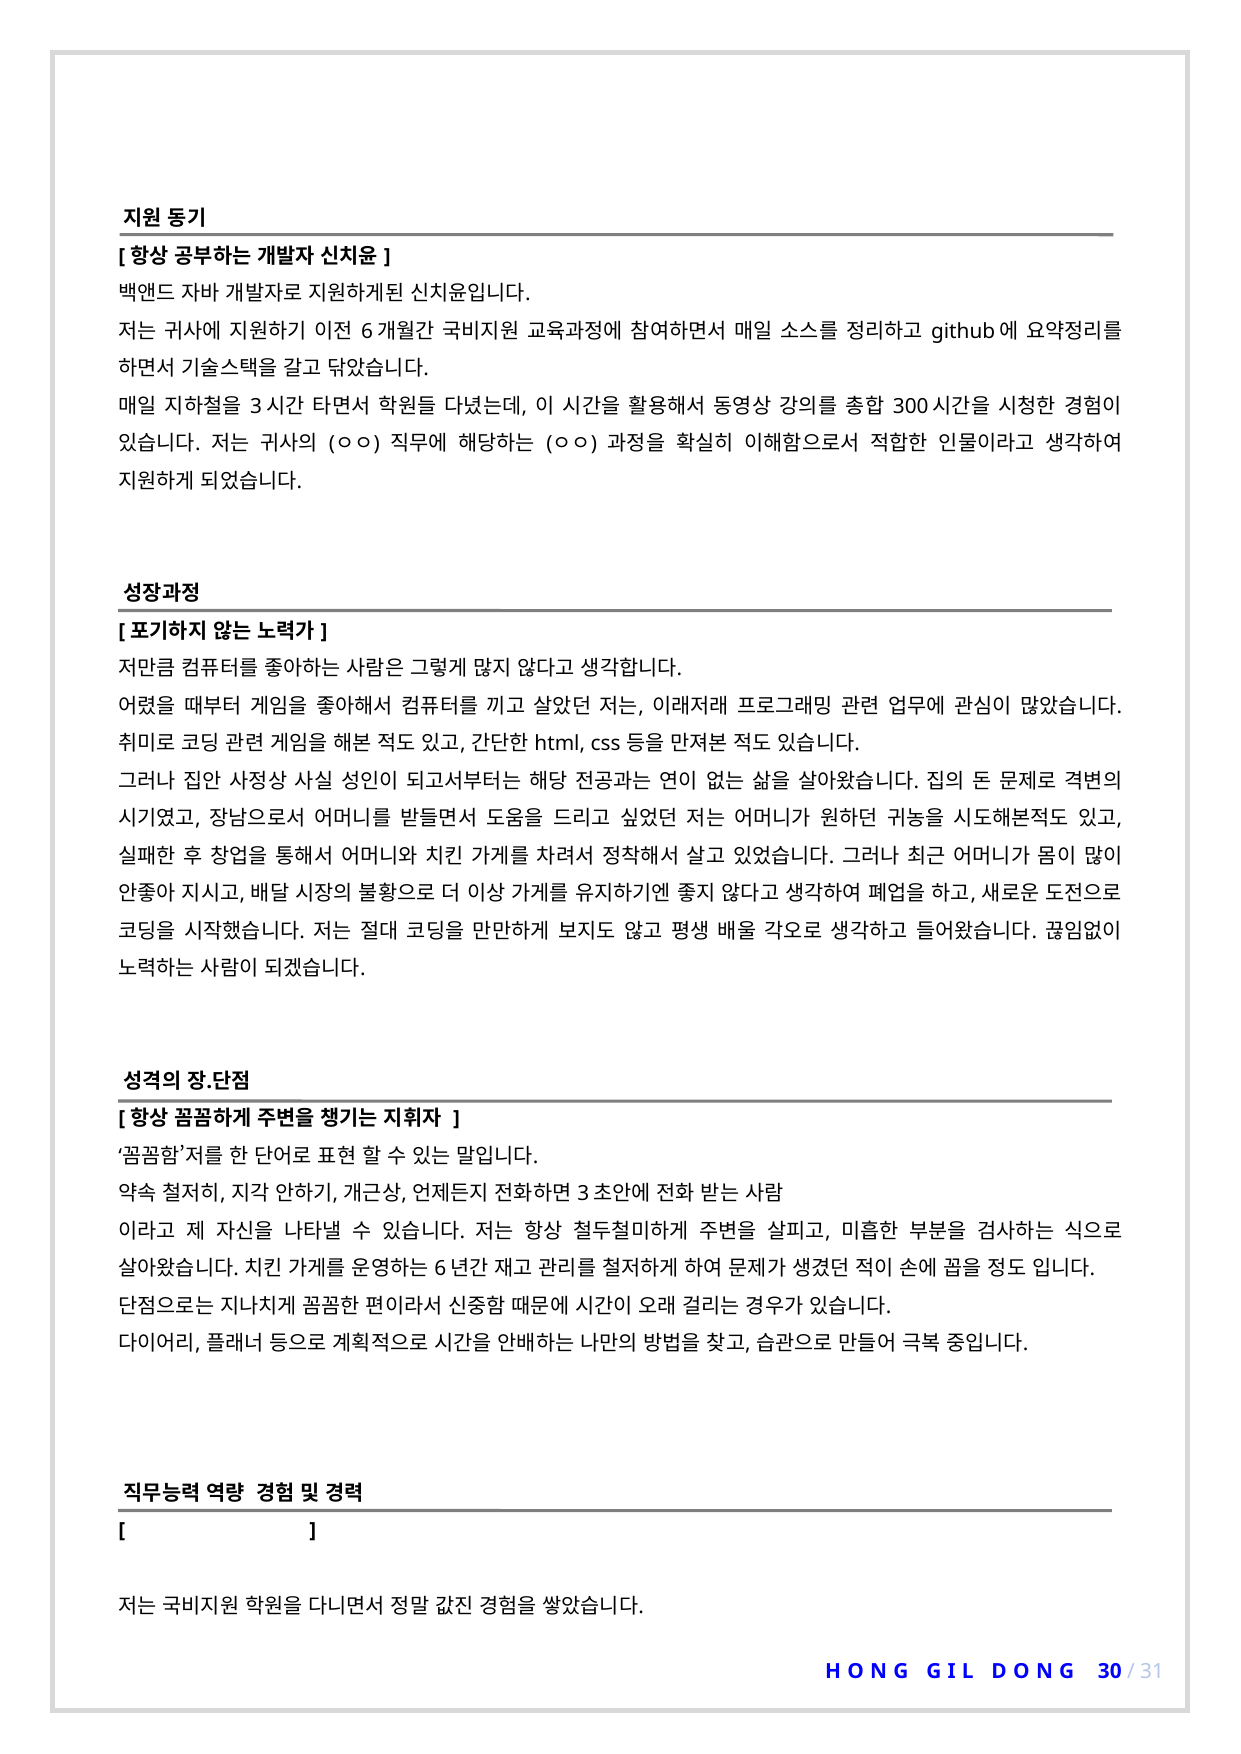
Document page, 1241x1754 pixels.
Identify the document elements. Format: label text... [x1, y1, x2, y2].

text 백앤드 자바 개발자로 지원하게된 신치윤입니다. [118, 273, 1122, 311]
text [ 항상 공부하는 개발자 신치윤 ] [118, 236, 1122, 273]
text 성격의 장.단점 [118, 1061, 1122, 1098]
text 그러나 집안 사정상 사실 성인이 되고서부터는 해당 전공과는 연이 없는 삶을 살아왔습니다. 집의 돈 문제로 격변의 시기였고, 장남으로서 어머니를 받들면서 도움을 드리고 싶었던 저는 어머니가 원하던 귀농을 시도해본적도 있고, 실패한 후 창업을 통해서 어머니와 치킨 가게를 차려서 정착해서 살고 있었습니다. 그러나 최근 어머니가 몸이 많이 안좋아 지시고, 배달 시장의 불황으로 더 이상 가게를 유지하기엔 좋지 않다고 생각하여 폐업을 하고, 새로운 도전으로 코딩을 시작했습니다. 저는 절대 코딩을 만만하게 보지도 않고 평생 배울 각오로 생각하고 들어왔습니다. 끊임없이 노력하는 사람이 되겠습니다. [118, 761, 1122, 986]
text 다이어리, 플래너 등으로 계획적으로 시간을 안배하는 나만의 방법을 찾고, 습관으로 만들어 극복 중입니다. [118, 1323, 1122, 1361]
text 지원 동기 [118, 198, 1122, 236]
text 단점으로는 지나치게 꼼꼼한 편이라서 신중함 때문에 시간이 오래 걸리는 경우가 있습니다. [118, 1286, 1122, 1323]
text [ ] [118, 1511, 1122, 1548]
text 저만큼 컴퓨터를 좋아하는 사람은 그렇게 많지 않다고 생각합니다. [118, 648, 1122, 686]
text [ 포기하지 않는 노력가 ] [118, 611, 1122, 648]
text 직무능력 역량 경험 및 경력 [118, 1473, 1122, 1511]
text [ 항상 꼼꼼하게 주변을 챙기는 지휘자 ] [118, 1098, 1122, 1136]
text 매일 지하철을 3시간 타면서 학원들 다녔는데, 이 시간을 활용해서 동영상 강의를 총합 300시간을 시청한 경험이 있습니다. 저는 귀사의 (ㅇㅇ) 직무에 해당하는 (ㅇㅇ) 과정을 확실히 이해함으로서 적합한 인물이라고 생각하여 지원하게 되었습니다. [118, 386, 1122, 498]
text 이라고 제 자신을 나타낼 수 있습니다. 저는 항상 철두철미하게 주변을 살피고, 미흡한 부분을 검사하는 식으로 살아왔습니다. 치킨 가게를 운영하는 6년간 재고 관리를 철저하게 하여 문제가 생겼던 적이 손에 꼽을 정도 입니다. [118, 1211, 1122, 1286]
text 성장과정 [118, 573, 1122, 611]
text 저는 귀사에 지원하기 이전 6개월간 국비지원 교육과정에 참여하면서 매일 소스를 정리하고 github에 요약정리를 하면서 기술스택을 갈고 닦았습니다. [118, 311, 1122, 386]
text ‘꼼꼼함’저를 한 단어로 표현 할 수 있는 말입니다. [118, 1136, 1122, 1173]
text 저는 국비지원 학원을 다니면서 정말 값진 경험을 쌓았습니다. [118, 1586, 1122, 1623]
text 어렸을 때부터 게임을 좋아해서 컴퓨터를 끼고 살았던 저는, 이래저래 프로그래밍 관련 업무에 관심이 많았습니다. 취미로 코딩 관련 게임을 해본 적도 있고, 간단한 html, css 등을 만져본 적도 있습니다. [118, 686, 1122, 761]
text 약속 철저히, 지각 안하기, 개근상, 언제든지 전화하면 3초안에 전화 받는 사람 [118, 1173, 1122, 1211]
